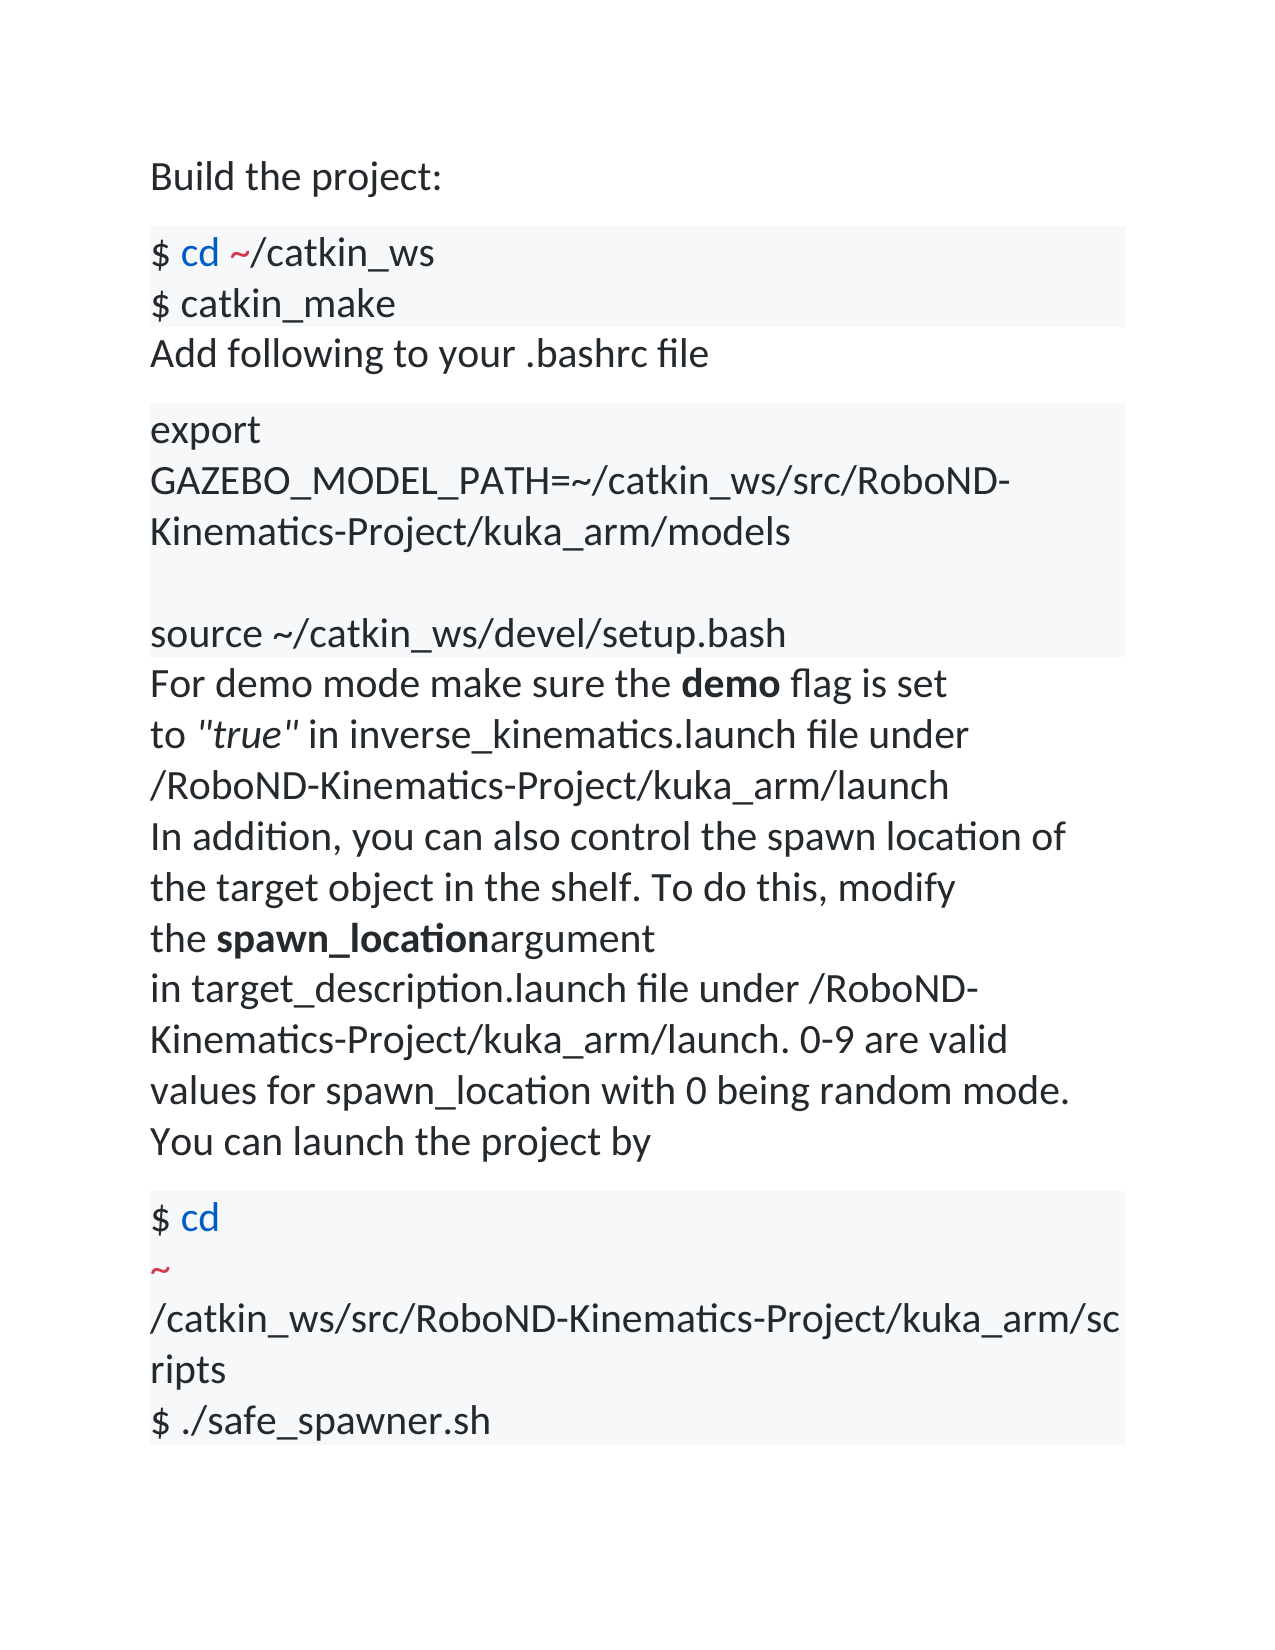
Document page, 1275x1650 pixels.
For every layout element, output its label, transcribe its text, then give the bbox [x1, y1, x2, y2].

text $ cd ~/catkin_ws [150, 226, 1125, 277]
text Add following to your .bashrc file [150, 327, 1125, 378]
text export GAZEBO_MODEL_PATH=~/catkin_ws/src/RoboND-Kinematics-Project/kuka_arm/models [150, 403, 1125, 556]
text $ ./safe_spawner.sh [150, 1394, 1125, 1445]
text You can launch the project by [150, 1115, 1125, 1166]
text For demo mode make sure the demo flag is set to "true" in inverse_kinematics.launch file under /RoboND-Kinematics-Project/kuka_arm/launch [150, 657, 1125, 810]
text source ~/catkin_ws/devel/setup.bash [150, 607, 1125, 657]
text In addition, you can also control the spawn location of the target object in the shelf. To do this, modify the spawn_locationargument in target_description.launch file under /RoboND-Kinematics-Project/kuka_arm/launch. 0-9 are valid values for spawn_location with 0 being random mode. [150, 810, 1125, 1115]
text $ cd ~/catkin_ws/src/RoboND-Kinematics-Project/kuka_arm/scripts [150, 1191, 1125, 1394]
text $ catkin_make [150, 277, 1125, 327]
text Build the project: [150, 150, 1125, 201]
